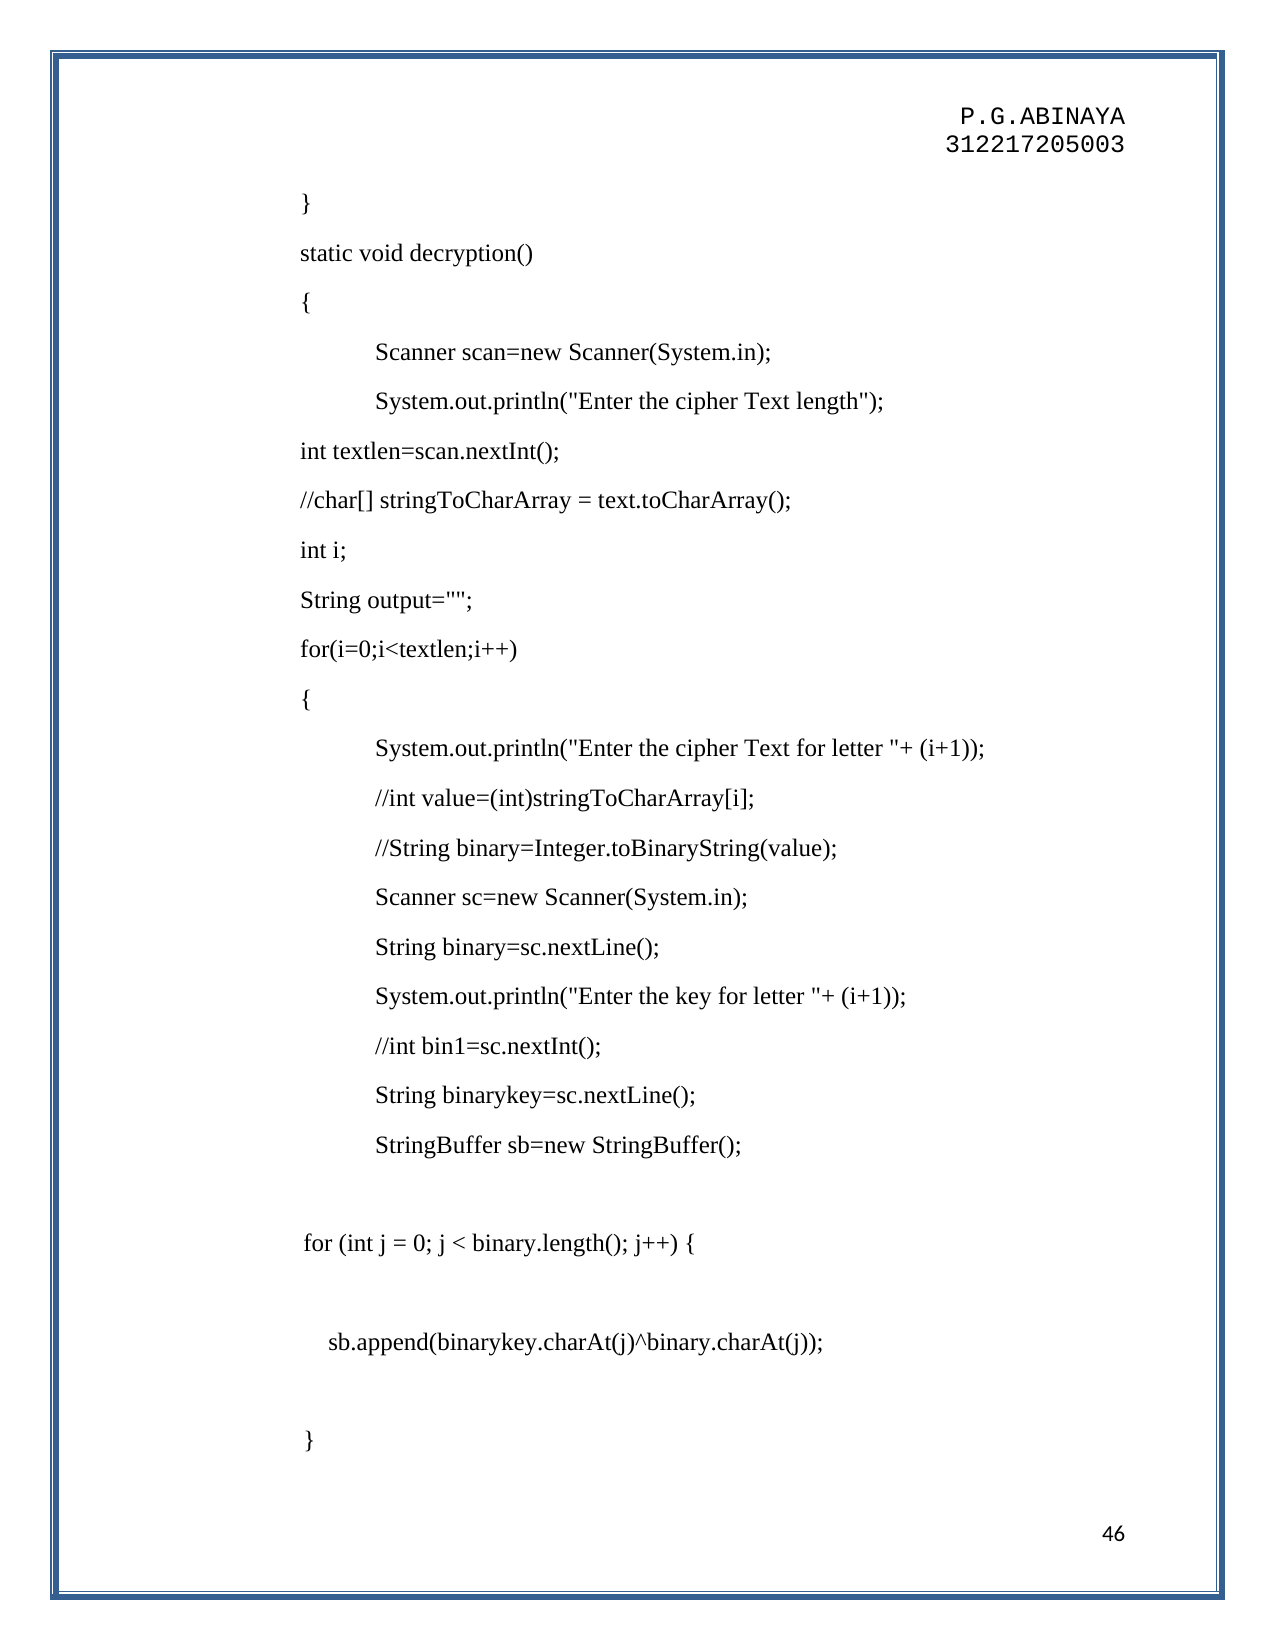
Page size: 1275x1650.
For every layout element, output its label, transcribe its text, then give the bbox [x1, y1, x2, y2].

text //int value=(int)stringToCharArray[i]; [253, 783, 1125, 812]
text } [253, 1425, 1125, 1454]
text sb.append(binarykey.charAt(j)^binary.charAt(j)); [253, 1327, 1125, 1356]
text System.out.println("Enter the cipher Text length"); [253, 386, 1125, 415]
text for (int j = 0; j < binary.length(); j++) { [253, 1228, 1125, 1257]
text //int bin1=sc.nextInt(); [253, 1031, 1125, 1060]
text //char[] stringToCharArray = text.toCharArray(); [253, 486, 1125, 514]
text Scanner sc=new Scanner(System.in); [253, 882, 1125, 911]
text String binarykey=sc.nextLine(); [253, 1081, 1125, 1109]
text } [253, 188, 1125, 217]
text int textlen=scan.nextInt(); [253, 436, 1125, 465]
text { [253, 287, 1125, 316]
text System.out.println("Enter the cipher Text for letter "+ (i+1)); [253, 733, 1125, 762]
text //String binary=Integer.toBinaryString(value); [253, 833, 1125, 861]
text static void decryption() [253, 238, 1125, 266]
text { [253, 684, 1125, 713]
text Scanner scan=new Scanner(System.in); [253, 337, 1125, 366]
text int i; [253, 535, 1125, 564]
text StringBuffer sb=new StringBuffer(); [253, 1130, 1125, 1159]
text String binary=sc.nextLine(); [253, 932, 1125, 961]
text System.out.println("Enter the key for letter "+ (i+1)); [253, 981, 1125, 1010]
text for(i=0;i<textlen;i++) [253, 634, 1125, 663]
text String output=""; [253, 585, 1125, 613]
